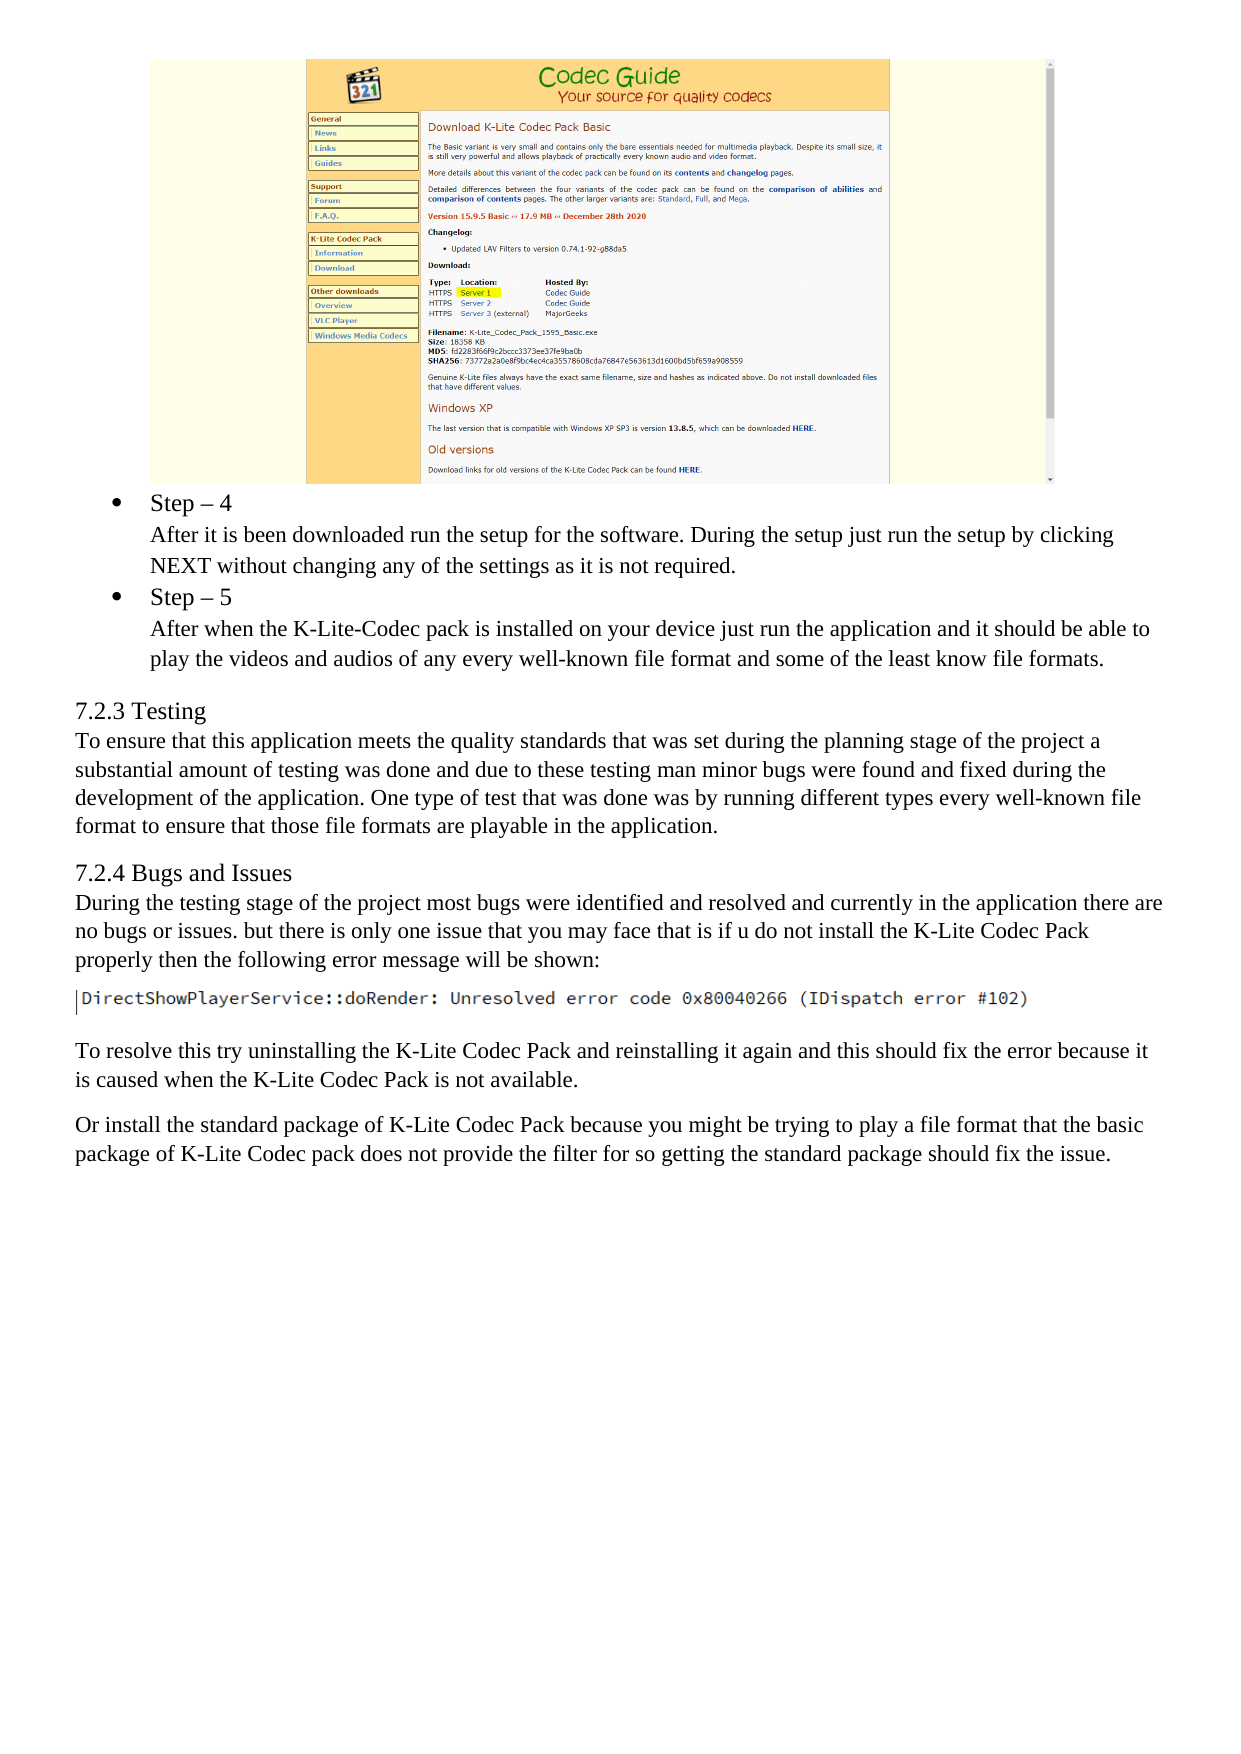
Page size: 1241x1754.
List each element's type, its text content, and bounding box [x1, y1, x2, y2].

list Step – 5 [112, 582, 1165, 611]
text To ensure that this application meets the quality standards that was set during the planning stage of the project a substantial amount of testing was done and due to these testing man minor bugs were found and fixed during the development of the application. One type of test that was done was by running different types every well-known file format to ensure that those file formats are playable in the application. [75, 727, 1165, 839]
text To resolve this try uninstalling the K-Lite Codec Pack and reinstalling it again and this should fix the error because it is caused when the K-Lite Codec Pack is not available. [75, 1038, 1165, 1092]
list Step – 4 [112, 488, 1165, 517]
list After it is been downloaded run the setup for the software. During the setup just run the setup by clicking NEXT without changing any of the settings as it is not required. [150, 522, 1165, 578]
picture [75, 990, 1039, 1015]
text Or install the standard package of K-Lite Codec Pack because you might be trying to play a file format that the basic package of K-Lite Codec pack does not provide the filter for so getting the standard package should fix the issue. [75, 1111, 1165, 1166]
list After when the K-Lite-Codec pack is installed on your device just run the application and it should be able to play the videos and audios of any every well-known file format and some of the least know file formats. [150, 615, 1165, 672]
text During the testing stage of the project most bugs were identified and resolved and currently in the application there are no bugs or issues. but there is only one issue that you may face that is if u do not install the K-Lite Codec Pack properly then the following error message will be shown: [75, 889, 1165, 972]
subtitle 7.2.4 Bugs and Issues [75, 858, 1165, 886]
picture [150, 59, 1055, 484]
subtitle 7.2.3 Testing [75, 696, 1165, 725]
